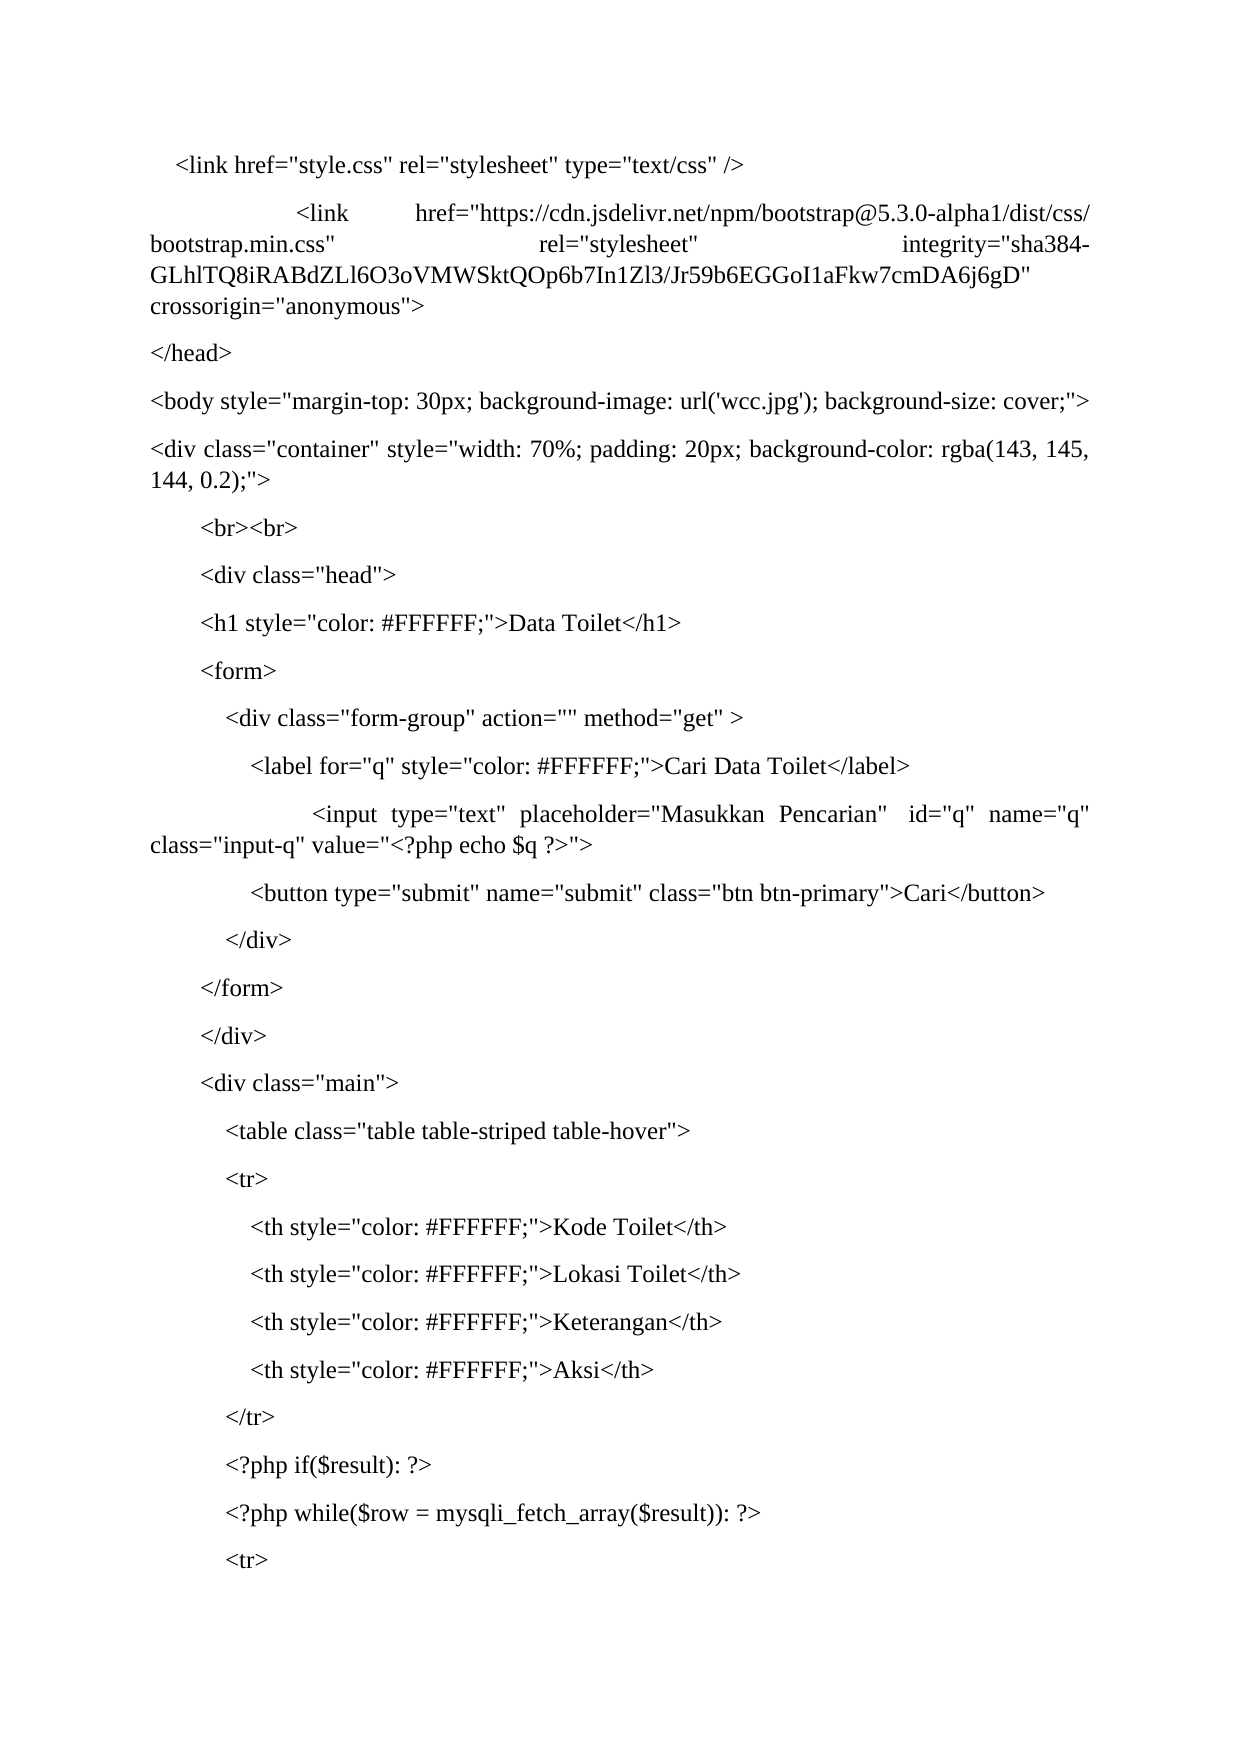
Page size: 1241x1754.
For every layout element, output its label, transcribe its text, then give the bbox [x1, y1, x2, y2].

text <th style="color: #FFFFFF;">Kode Toilet</th> [150, 1212, 1090, 1240]
text <label for="q" style="color: #FFFFFF;">Cari Data Toilet</label> [150, 751, 1090, 780]
text <th style="color: #FFFFFF;">Lokasi Toilet</th> [150, 1259, 1090, 1288]
text <input type="text" placeholder="Masukkan Pencarian" id="q" name="q" class="input-q" value="<?php echo $q ?>"> [150, 799, 1090, 859]
text <th style="color: #FFFFFF;">Keterangan</th> [150, 1307, 1090, 1336]
text <tr> [150, 1164, 1090, 1193]
text <table class="table table-striped table-hover"> [150, 1116, 1090, 1145]
text <br><br> [150, 513, 1090, 541]
text </tr> [150, 1402, 1090, 1431]
text </div> [150, 1021, 1090, 1049]
text </head> [150, 338, 1090, 367]
text </div> [150, 925, 1090, 954]
text <?php if($result): ?> [150, 1450, 1090, 1479]
text <h1 style="color: #FFFFFF;">Data Toilet</h1> [150, 608, 1090, 637]
text <div class="container" style="width: 70%; padding: 20px; background-color: rgba(143, 145, 144, 0.2);"> [150, 434, 1090, 494]
text <div class="form-group" action="" method="get" > [150, 703, 1090, 732]
text <button type="submit" name="submit" class="btn btn-primary">Cari</button> [150, 878, 1090, 906]
text </form> [150, 973, 1090, 1002]
text <th style="color: #FFFFFF;">Aksi</th> [150, 1355, 1090, 1383]
text <form> [150, 656, 1090, 684]
text <div class="main"> [150, 1068, 1090, 1097]
text <div class="head"> [150, 560, 1090, 589]
text <link href="style.css" rel="stylesheet" type="text/css" /> [150, 150, 1090, 179]
text <tr> [150, 1546, 1090, 1574]
text <?php while($row = mysqli_fetch_array($result)): ?> [150, 1498, 1090, 1527]
text <link href="https://cdn.jsdelivr.net/npm/bootstrap@5.3.0-alpha1/dist/css/bootstrap.min.css" rel="stylesheet" integrity="sha384-GLhlTQ8iRABdZLl6O3oVMWSktQOp6b7In1Zl3/Jr59b6EGGoI1aFkw7cmDA6j6gD" crossorigin="anonymous"> [150, 198, 1090, 319]
text <body style="margin-top: 30px; background-image: url('wcc.jpg'); background-size: cover;"> [150, 386, 1090, 415]
